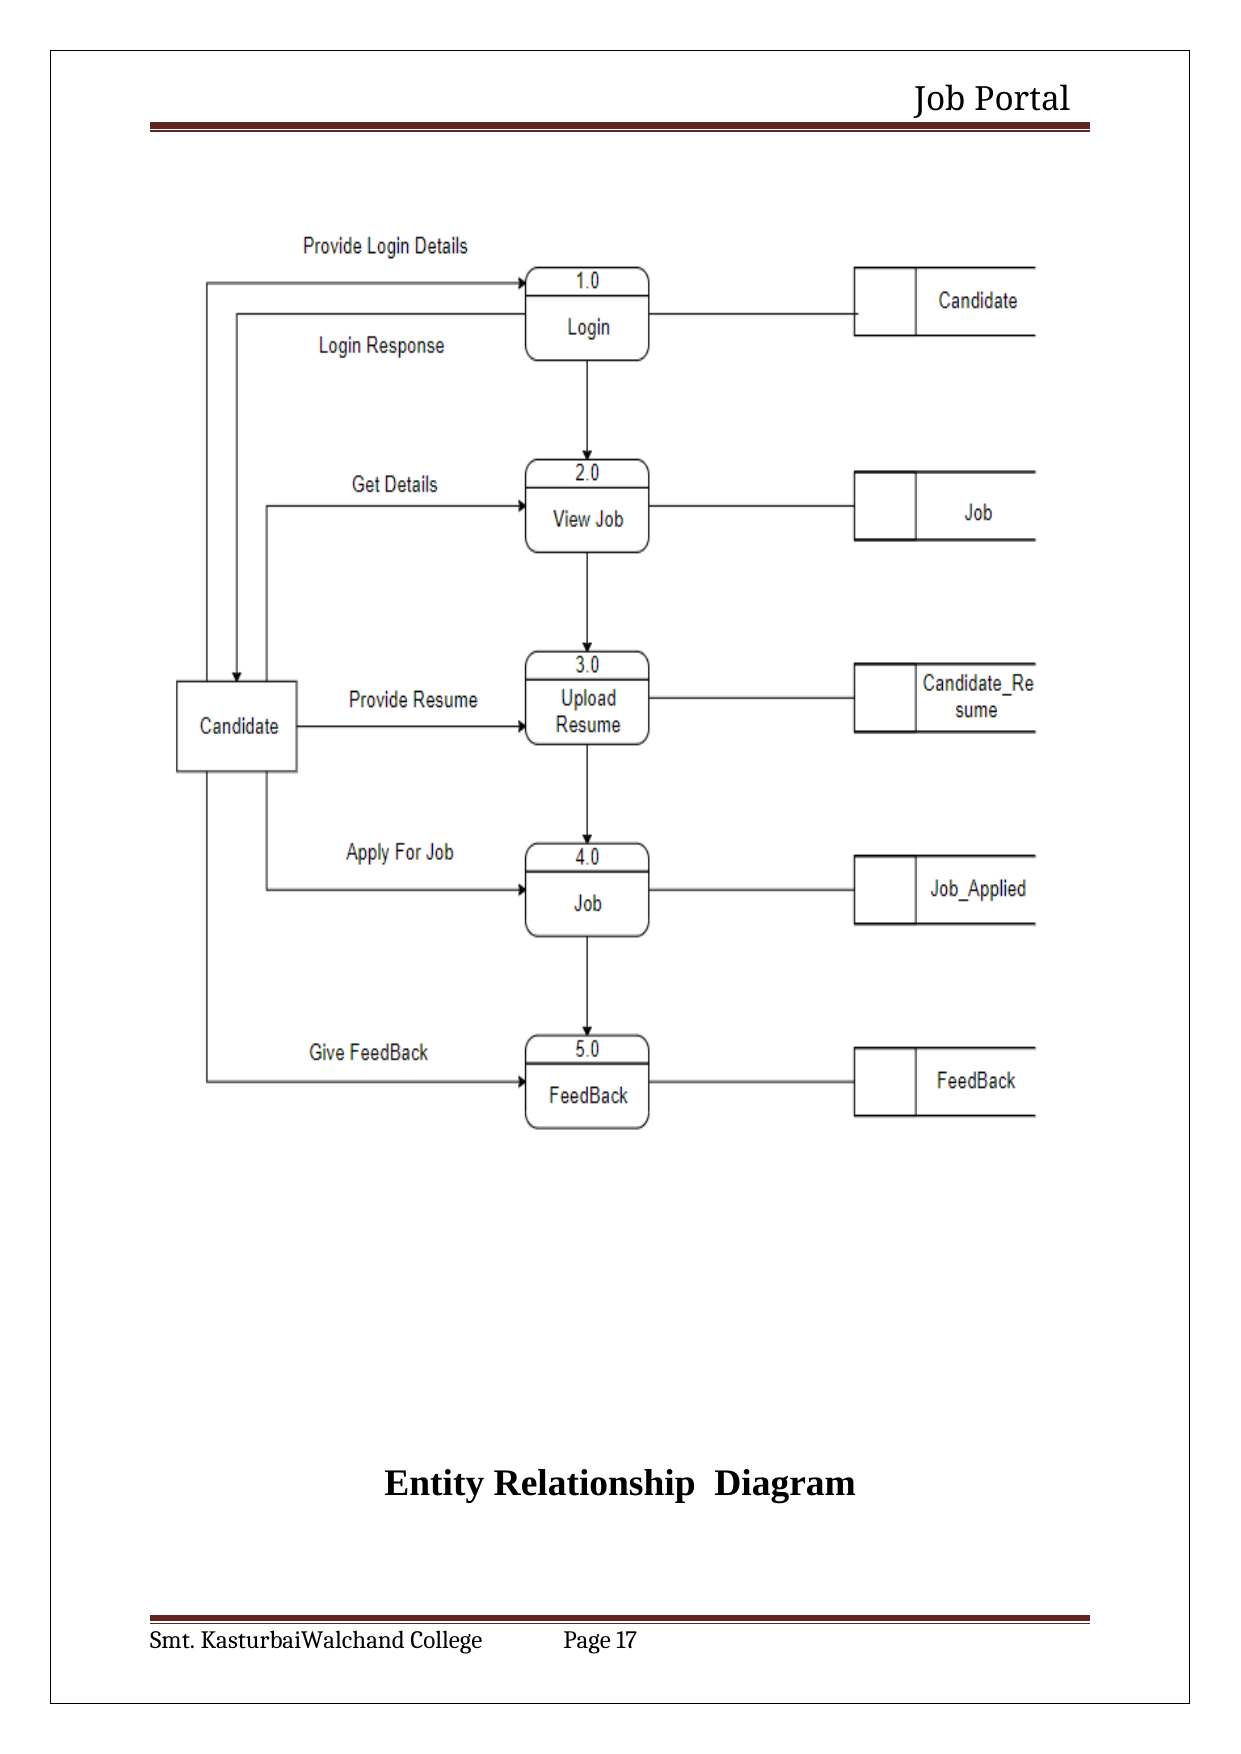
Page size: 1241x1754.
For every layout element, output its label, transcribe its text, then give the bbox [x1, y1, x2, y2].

text Entity Relationship Diagram [150, 1460, 1090, 1503]
picture [161, 216, 1079, 1159]
